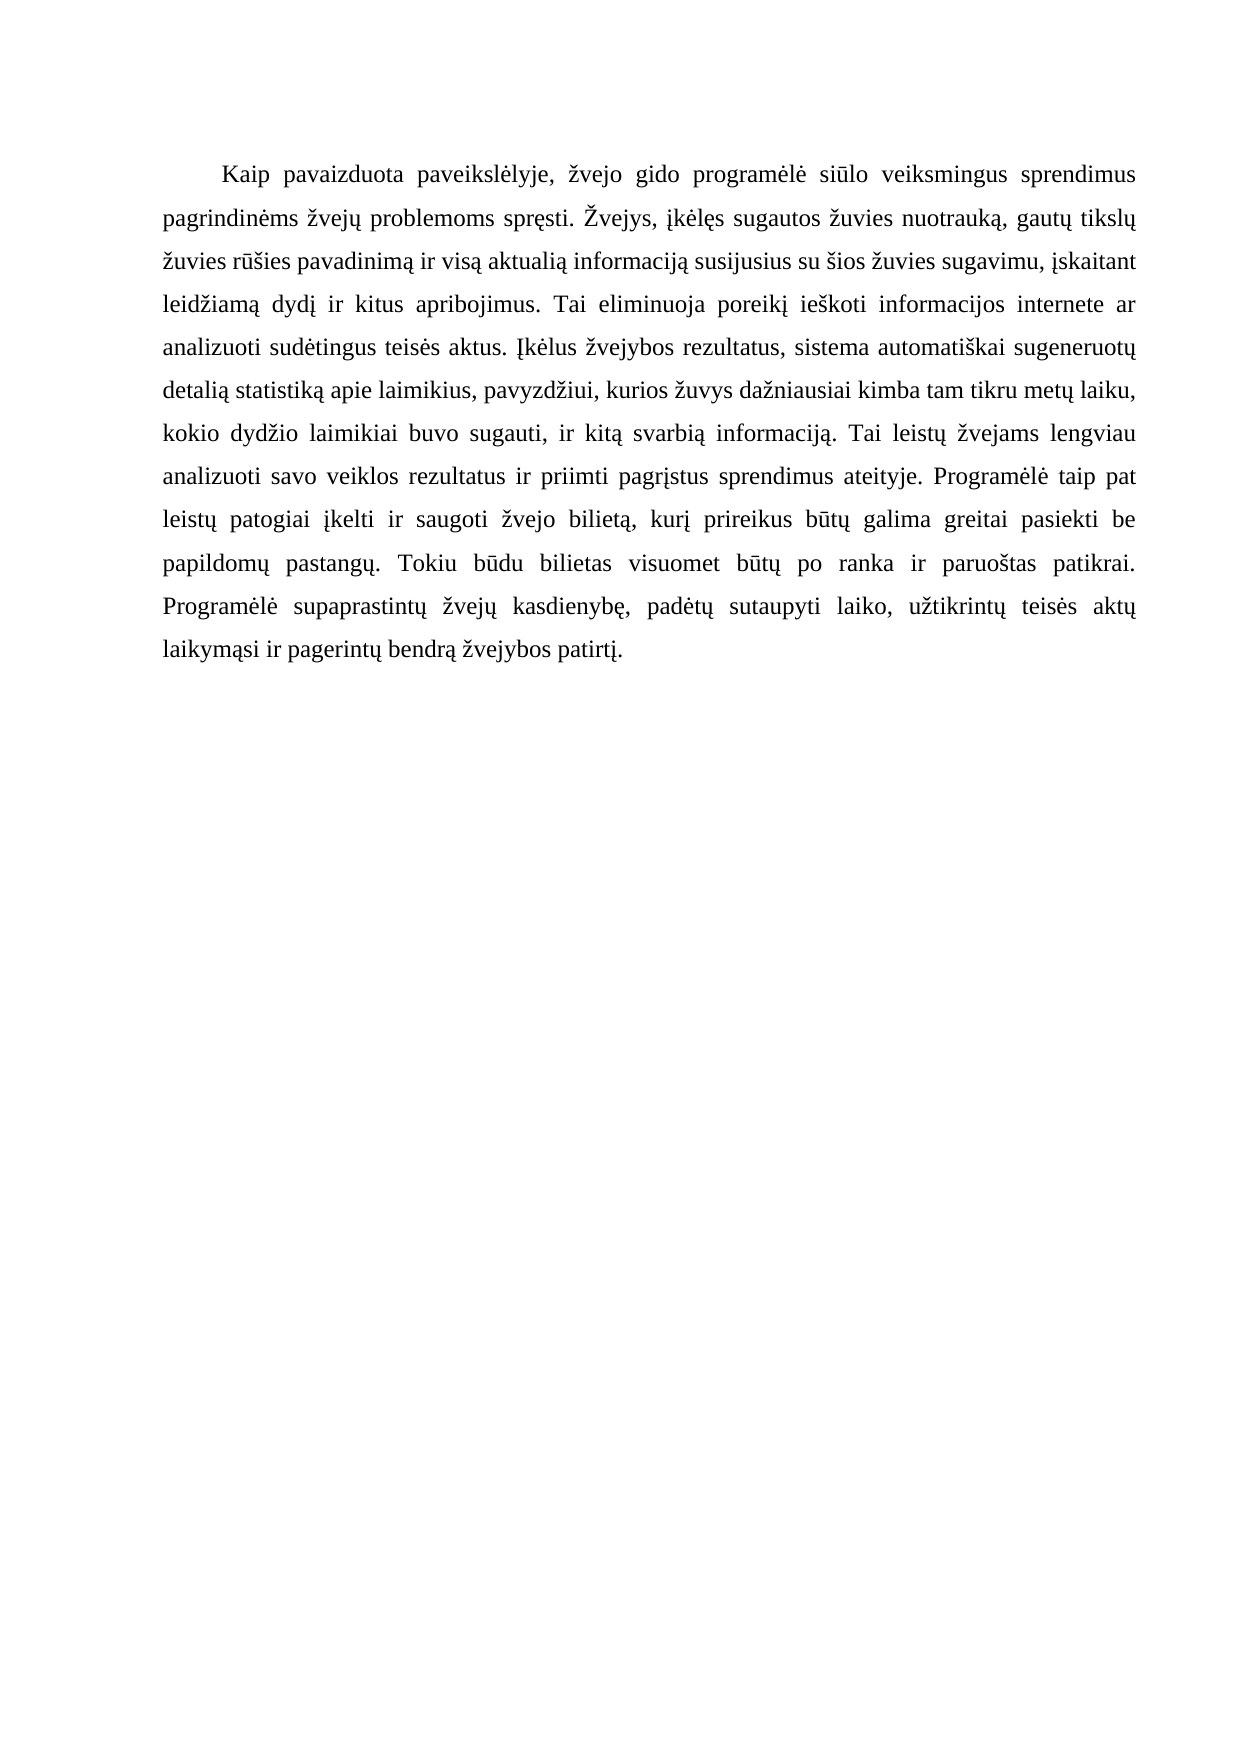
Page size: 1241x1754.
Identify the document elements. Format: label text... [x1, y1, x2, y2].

text Kaip pavaizduota paveikslėlyje, žvejo gido programėlė siūlo veiksmingus sprendimus pagrindinėms žvejų problemoms spręsti. Žvejys, įkėlęs sugautos žuvies nuotrauką, gautų tikslų žuvies rūšies pavadinimą ir visą aktualią informaciją susijusius su šios žuvies sugavimu, įskaitant leidžiamą dydį ir kitus apribojimus. Tai eliminuoja poreikį ieškoti informacijos internete ar analizuoti sudėtingus teisės aktus. Įkėlus žvejybos rezultatus, sistema automatiškai sugeneruotų detalią statistiką apie laimikius, pavyzdžiui, kurios žuvys dažniausiai kimba tam tikru metų laiku, kokio dydžio laimikiai buvo sugauti, ir kitą svarbią informaciją. Tai leistų žvejams lengviau analizuoti savo veiklos rezultatus ir priimti pagrįstus sprendimus ateityje. Programėlė taip pat leistų patogiai įkelti ir saugoti žvejo bilietą, kurį prireikus būtų galima greitai pasiekti be papildomų pastangų. Tokiu būdu bilietas visuomet būtų po ranka ir paruoštas patikrai. Programėlė supaprastintų žvejų kasdienybę, padėtų sutaupyti laiko, užtikrintų teisės aktų laikymąsi ir pagerintų bendrą žvejybos patirtį. [162, 159, 1137, 663]
